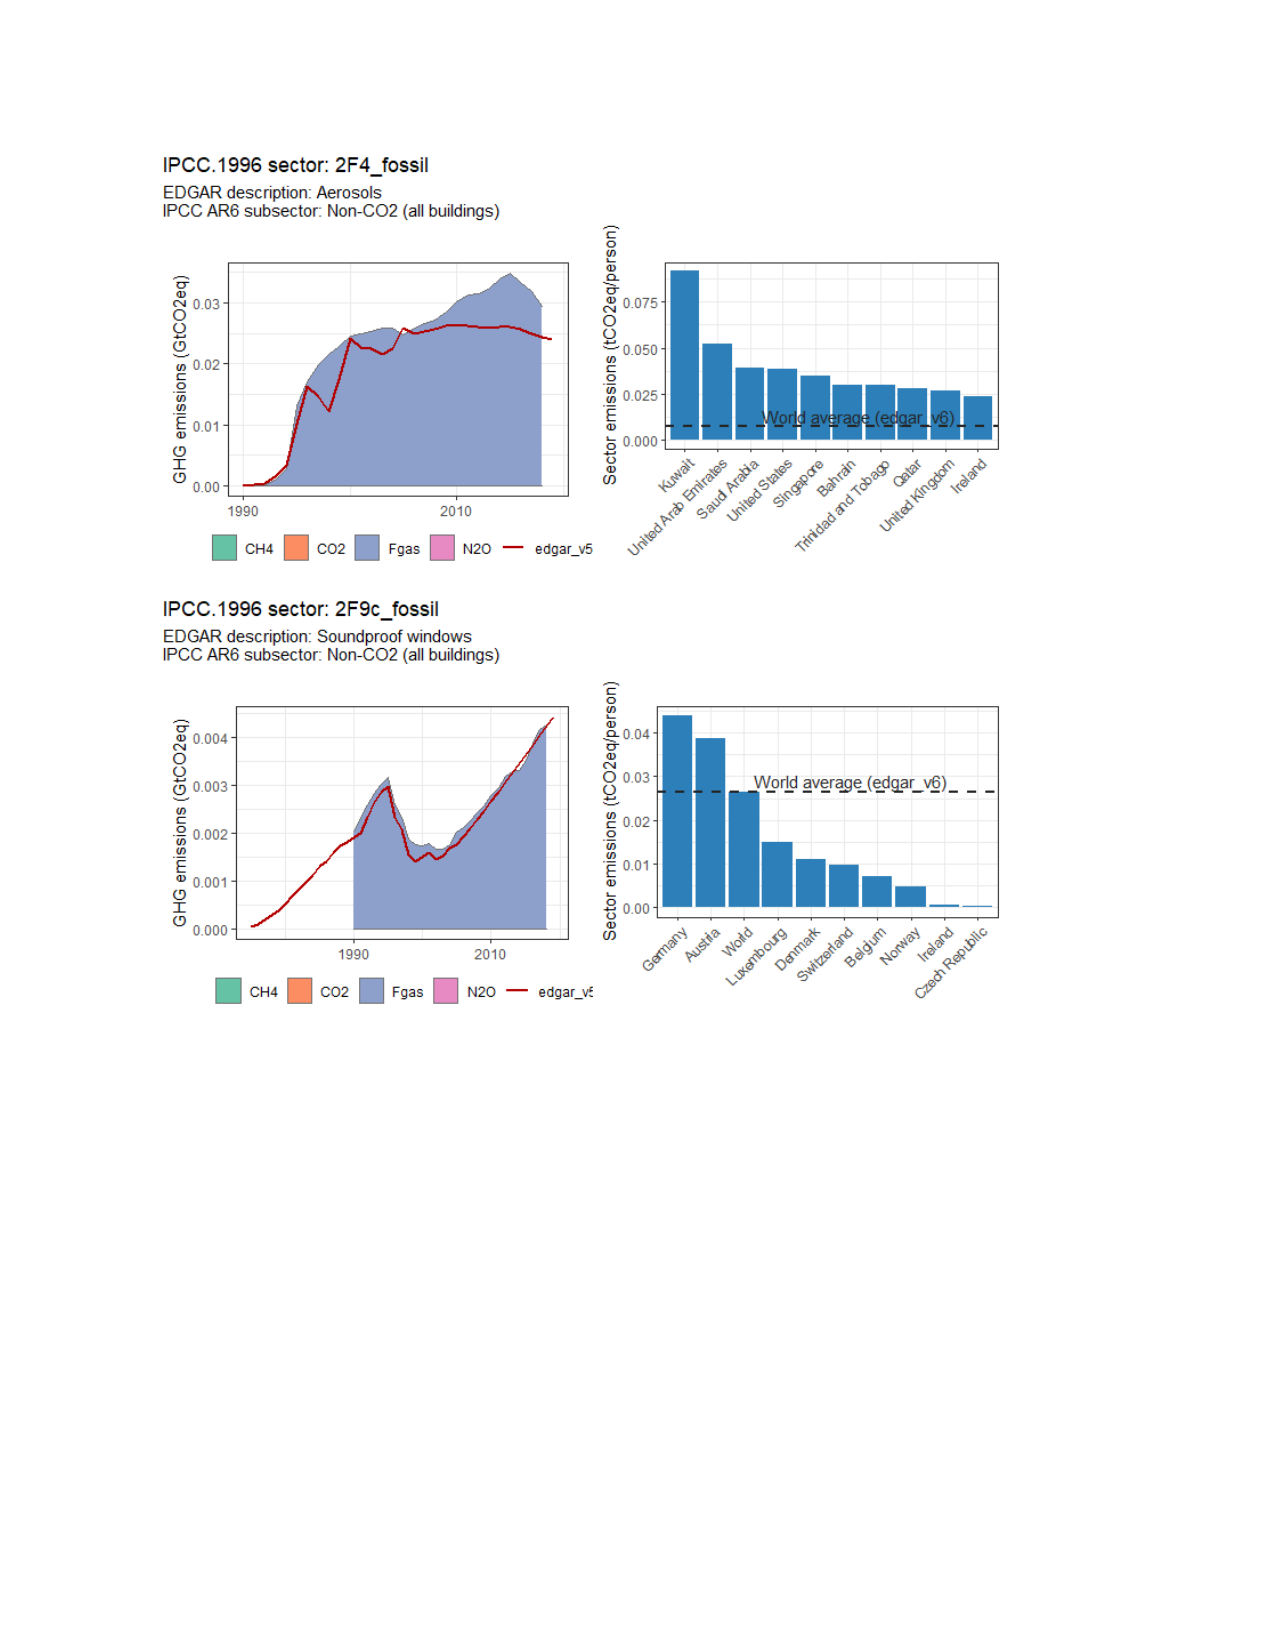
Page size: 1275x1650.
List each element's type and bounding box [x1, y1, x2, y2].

picture [147, 147, 1023, 586]
picture [147, 591, 1023, 1029]
